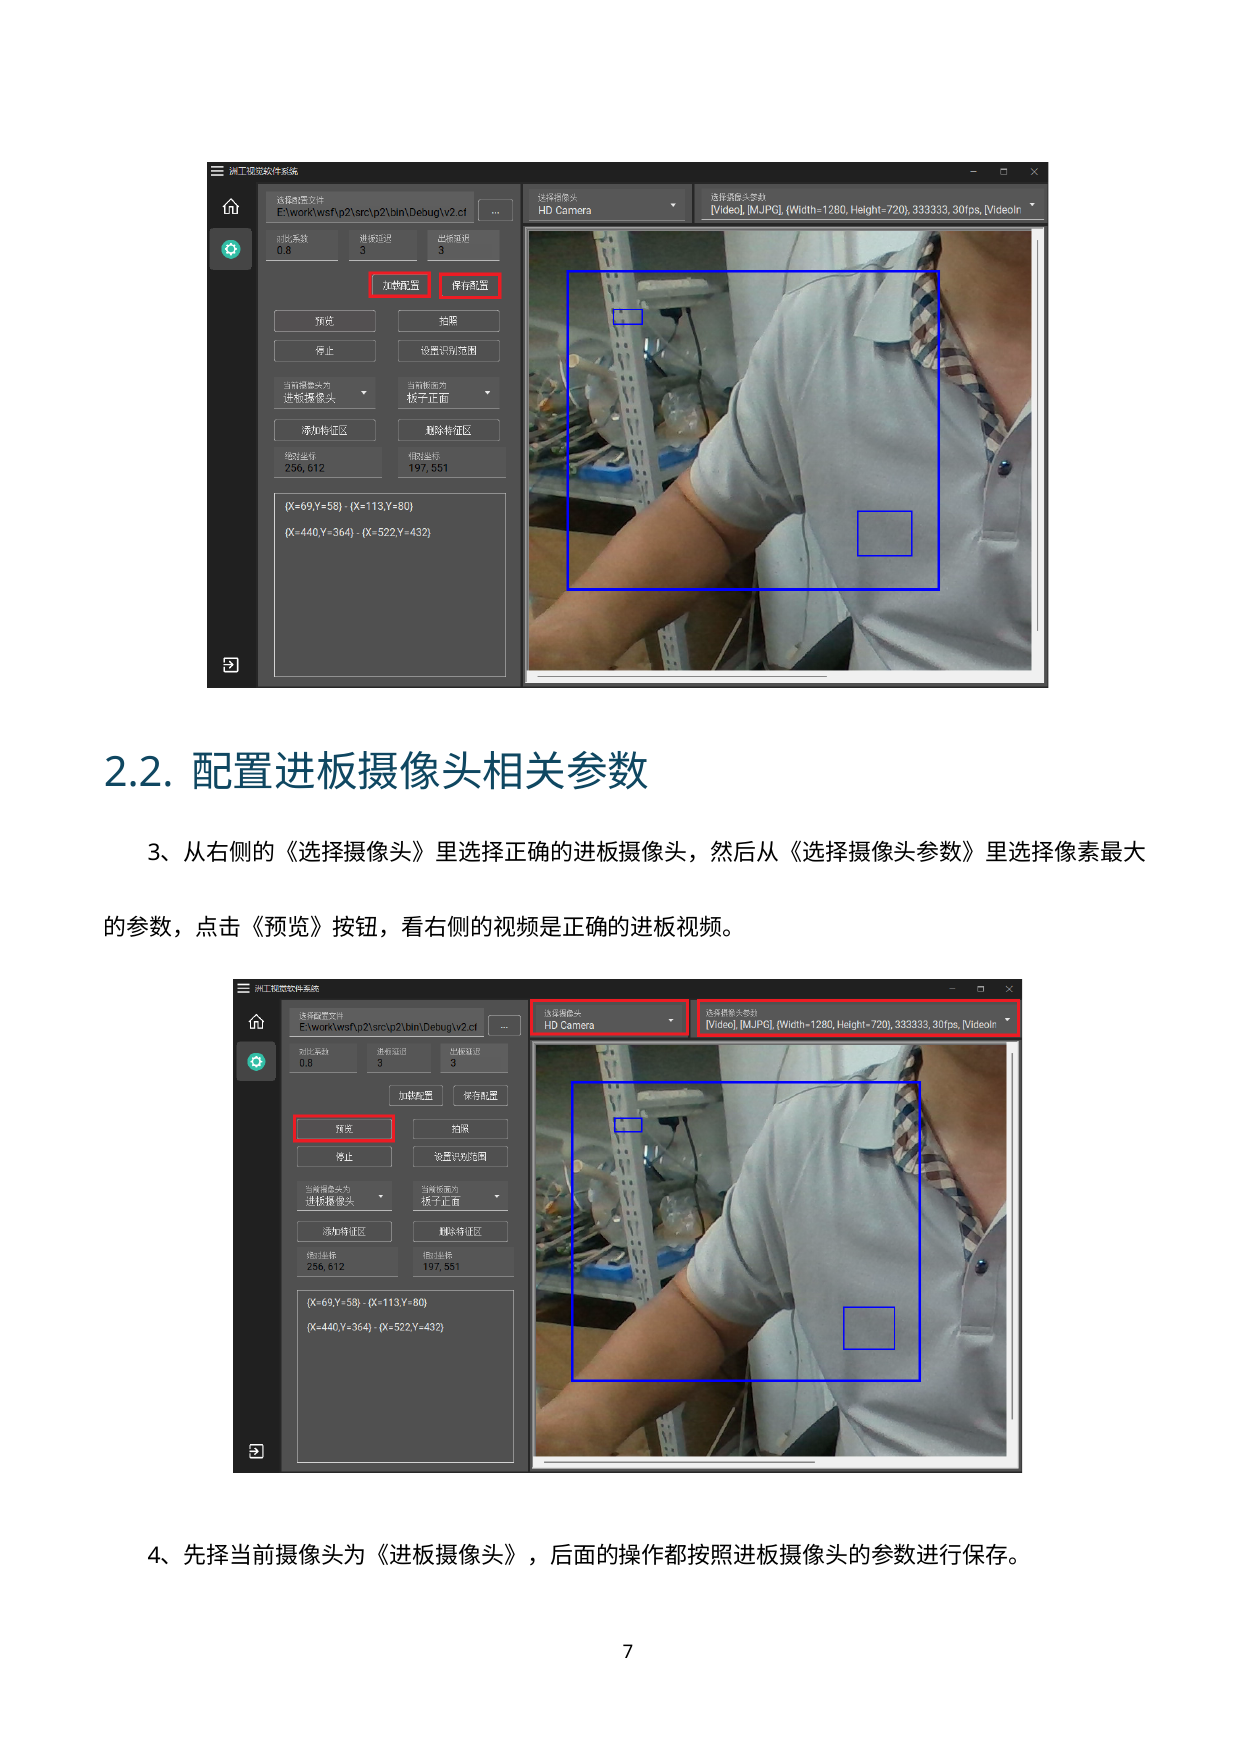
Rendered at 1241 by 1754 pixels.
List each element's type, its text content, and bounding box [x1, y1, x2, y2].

picture [233, 979, 1023, 1473]
picture [207, 162, 1049, 688]
text 4、先择当前摄像头为《进板摄像头》，后面的操作都按照进板摄像头的参数进行保存。 [103, 1521, 1152, 1586]
text 3、从右侧的《选择摄像头》里选择正确的进板摄像头，然后从《选择摄像头参数》里选择像素最大的参数，点击《预览》按钮，看右侧的视频是正确的进板视频。 [103, 818, 1152, 958]
subtitle 配置进板摄像头相关参数 [103, 736, 1152, 801]
